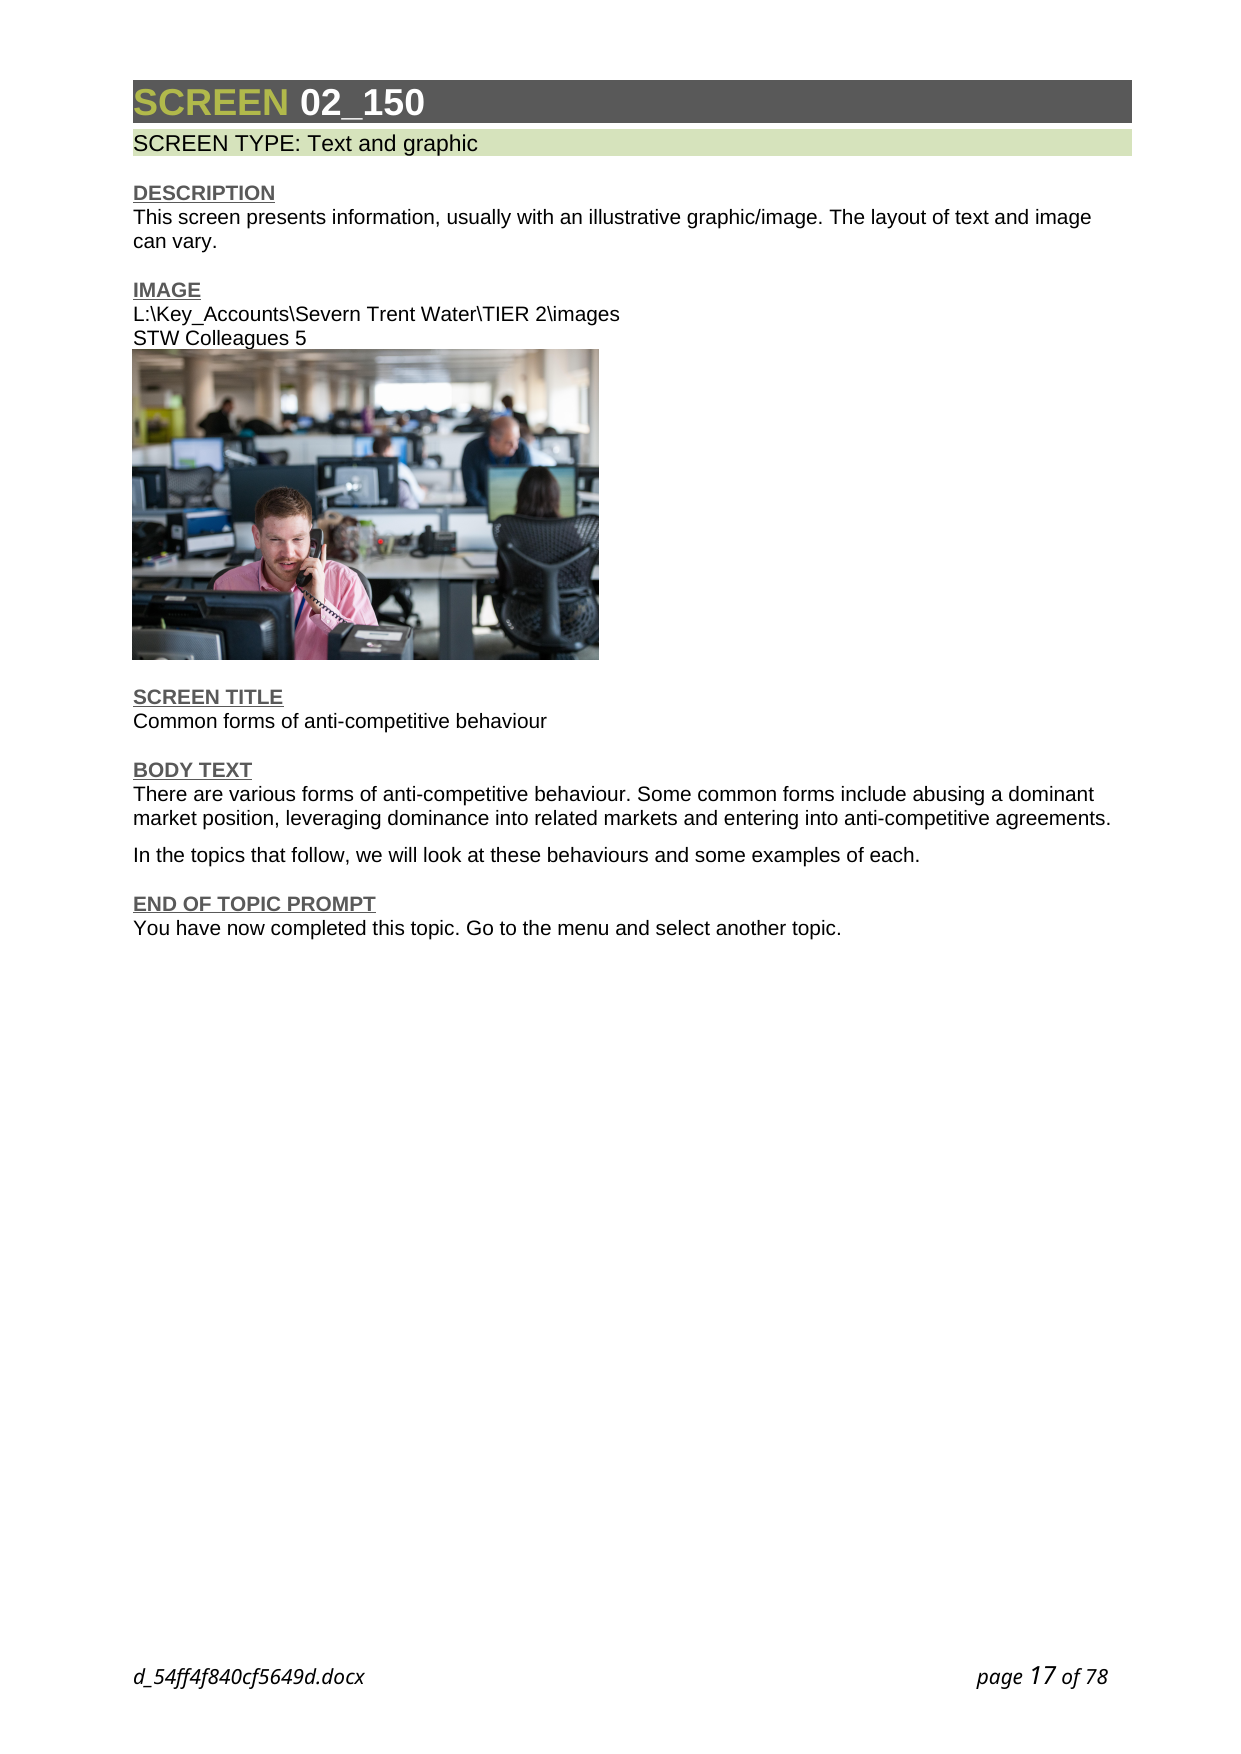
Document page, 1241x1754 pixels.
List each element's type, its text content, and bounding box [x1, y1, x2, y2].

subtitle SCREEN 02_150 [133, 80, 1132, 123]
text This screen presents information, usually with an illustrative graphic/image. The layout of text and image can vary. [133, 205, 1132, 253]
text END OF TOPIC PROMPT [133, 891, 1132, 915]
text STW Colleagues 5 [133, 326, 1132, 349]
text SCREEN TYPE: Text and graphic [133, 129, 1132, 156]
text There are various forms of anti-competitive behaviour. Some common forms include abusing a dominant market position, leveraging dominance into related markets and entering into anti-competitive agreements. [133, 782, 1132, 830]
text BODY TEXT [133, 758, 1132, 782]
picture [132, 349, 599, 660]
text DESCRIPTION [133, 181, 1132, 205]
text Common forms of anti-competitive behaviour [133, 709, 1132, 733]
text In the topics that follow, we will look at these behaviours and some examples of each. [133, 842, 1132, 866]
text IMAGE [133, 278, 1132, 302]
text You have now completed this topic. Go to the menu and select another topic. [133, 915, 1132, 939]
text L:\Key_Accounts\Severn Trent Water\TIER 2\images [133, 302, 1132, 326]
text SCREEN TITLE [133, 685, 1132, 709]
